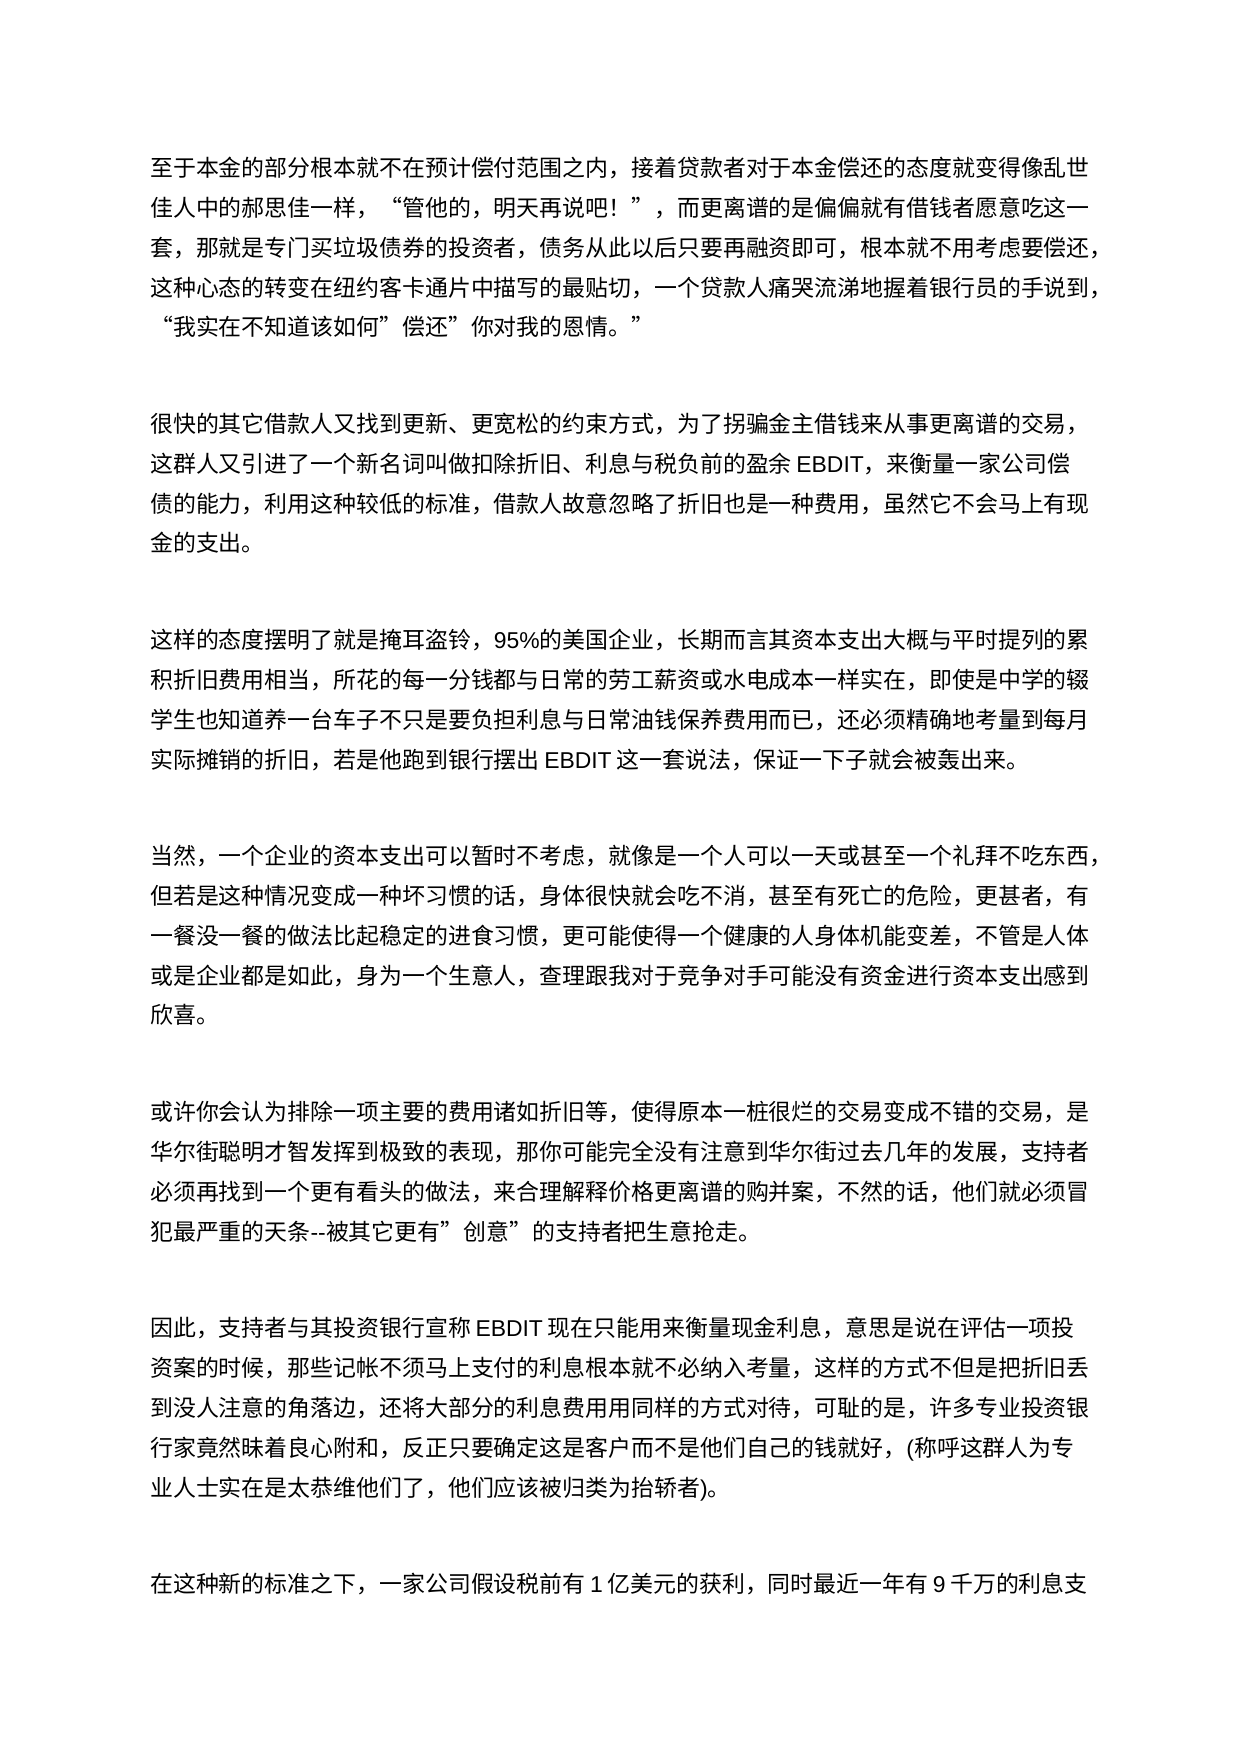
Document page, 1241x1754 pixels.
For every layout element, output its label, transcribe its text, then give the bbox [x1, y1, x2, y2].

text 很快的其它借款人又找到更新、更宽松的约束方式，为了拐骗金主借钱来从事更离谱的交易，这群人又引进了一个新名词叫做扣除折旧、利息与税负前的盈余EBDIT，来衡量一家公司偿债的能力，利用这种较低的标准，借款人故意忽略了折旧也是一种费用，虽然它不会马上有现金的支出。 [150, 406, 1090, 558]
text 因此，支持者与其投资银行宣称EBDIT现在只能用来衡量现金利息，意思是说在评估一项投资案的时候，那些记帐不须马上支付的利息根本就不必纳入考量，这样的方式不但是把折旧丢到没人注意的角落边，还将大部分的利息费用用同样的方式对待，可耻的是，许多专业投资银行家竟然昧着良心附和，反正只要确定这是客户而不是他们自己的钱就好，(称呼这群人为专业人士实在是太恭维他们了，他们应该被归类为抬轿者)。 [150, 1310, 1090, 1503]
text 这样的态度摆明了就是掩耳盗铃，95%的美国企业，长期而言其资本支出大概与平时提列的累积折旧费用相当，所花的每一分钱都与日常的劳工薪资或水电成本一样实在，即使是中学的辍学生也知道养一台车子不只是要负担利息与日常油钱保养费用而已，还必须精确地考量到每月实际摊销的折旧，若是他跑到银行摆出EBDIT这一套说法，保证一下子就会被轰出来。 [150, 622, 1090, 775]
text 当然，一个企业的资本支出可以暂时不考虑，就像是一个人可以一天或甚至一个礼拜不吃东西，但若是这种情况变成一种坏习惯的话，身体很快就会吃不消，甚至有死亡的危险，更甚者，有一餐没一餐的做法比起稳定的进食习惯，更可能使得一个健康的人身体机能变差，不管是人体或是企业都是如此，身为一个生意人，查理跟我对于竞争对手可能没有资金进行资本支出感到欣喜。 [150, 838, 1090, 1031]
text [150, 1566, 1090, 1599]
text 或许你会认为排除一项主要的费用诸如折旧等，使得原本一桩很烂的交易变成不错的交易，是华尔街聪明才智发挥到极致的表现，那你可能完全没有注意到华尔街过去几年的发展，支持者必须再找到一个更有看头的做法，来合理解释价格更离谱的购并案，不然的话，他们就必须冒犯最严重的天条--被其它更有”创意”的支持者把生意抢走。 [150, 1094, 1090, 1247]
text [150, 150, 1090, 342]
